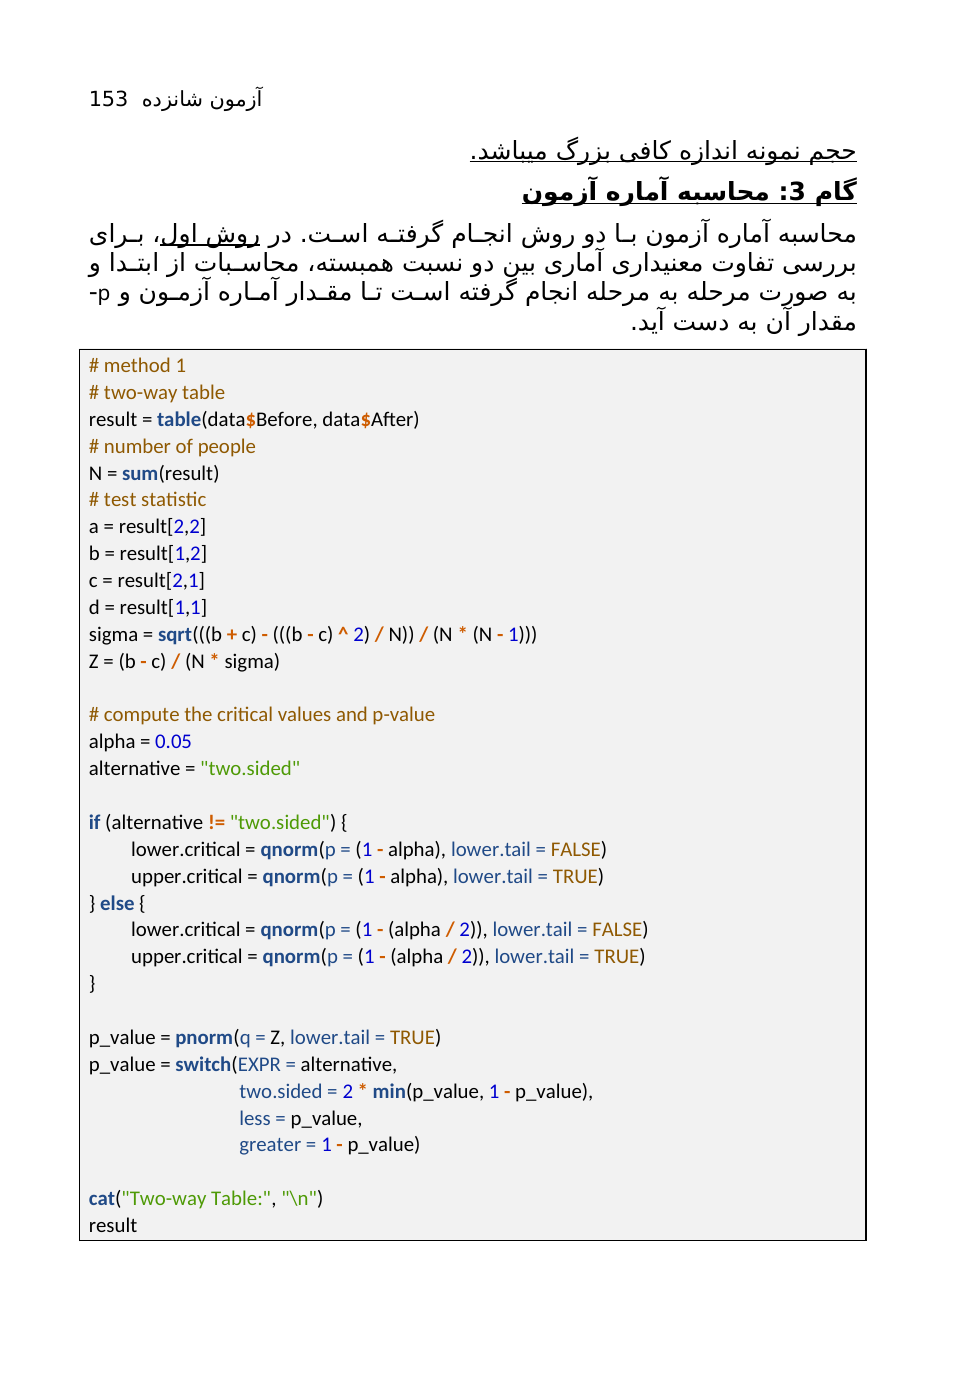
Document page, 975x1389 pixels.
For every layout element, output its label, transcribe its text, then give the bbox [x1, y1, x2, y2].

text حجم نمونه‏ اندازه کافی بزرگ می‏باشد. [89, 136, 857, 165]
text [80, 350, 865, 1240]
text گام 3: محاسبه آماره آزمون [89, 177, 857, 207]
text محاسبه آماره آزمون با دو روش انجام گرفته است. در روش اول، برای بررسی تفاوت معنی‏داری آماری بین دو نسبت همبسته، محاسبات از ابتدا و به صورت مرحله به مرحله انجام گرفته است تا مقدار آماره آزمون و p-مقدار آن به دست آید. [89, 219, 857, 336]
